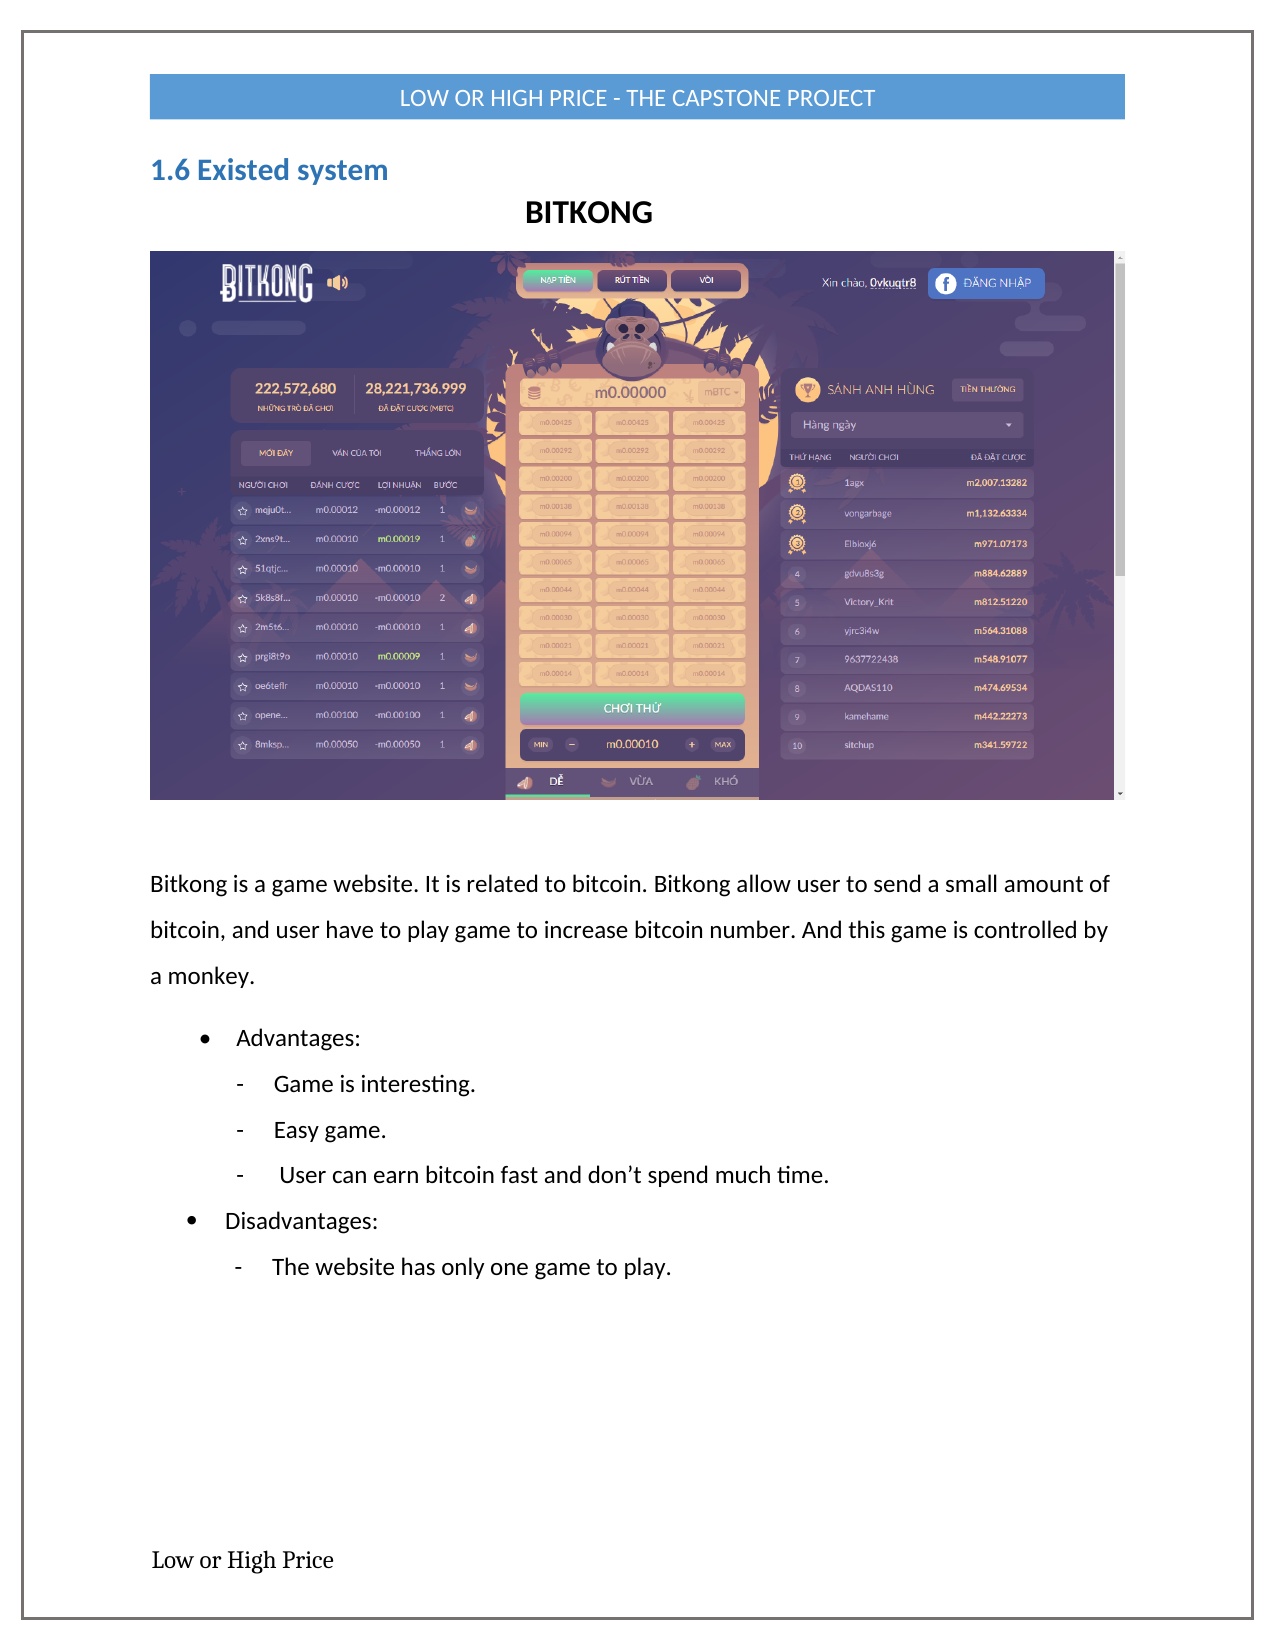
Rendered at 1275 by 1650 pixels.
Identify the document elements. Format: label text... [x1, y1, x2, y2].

list Disadvantages: [187, 1205, 1125, 1236]
list Advantages: [198, 1022, 1125, 1053]
subtitle 1.6 Existed system [150, 150, 1125, 188]
list User can earn bitcoin fast and don’t spend much time. [236, 1159, 1125, 1190]
text Bitkong is a game website. It is related to bitcoin. Bitkong allow user to send a small amount of bitcoin, and user have to play game to increase bitcoin number. And this game is controlled by a monkey. [150, 868, 1125, 991]
list Easy game. [236, 1114, 1125, 1144]
text BITKONG [450, 191, 1125, 232]
list Game is interesting. [236, 1068, 1125, 1099]
picture [150, 251, 1125, 800]
list The website has only one game to play. [234, 1251, 1125, 1282]
